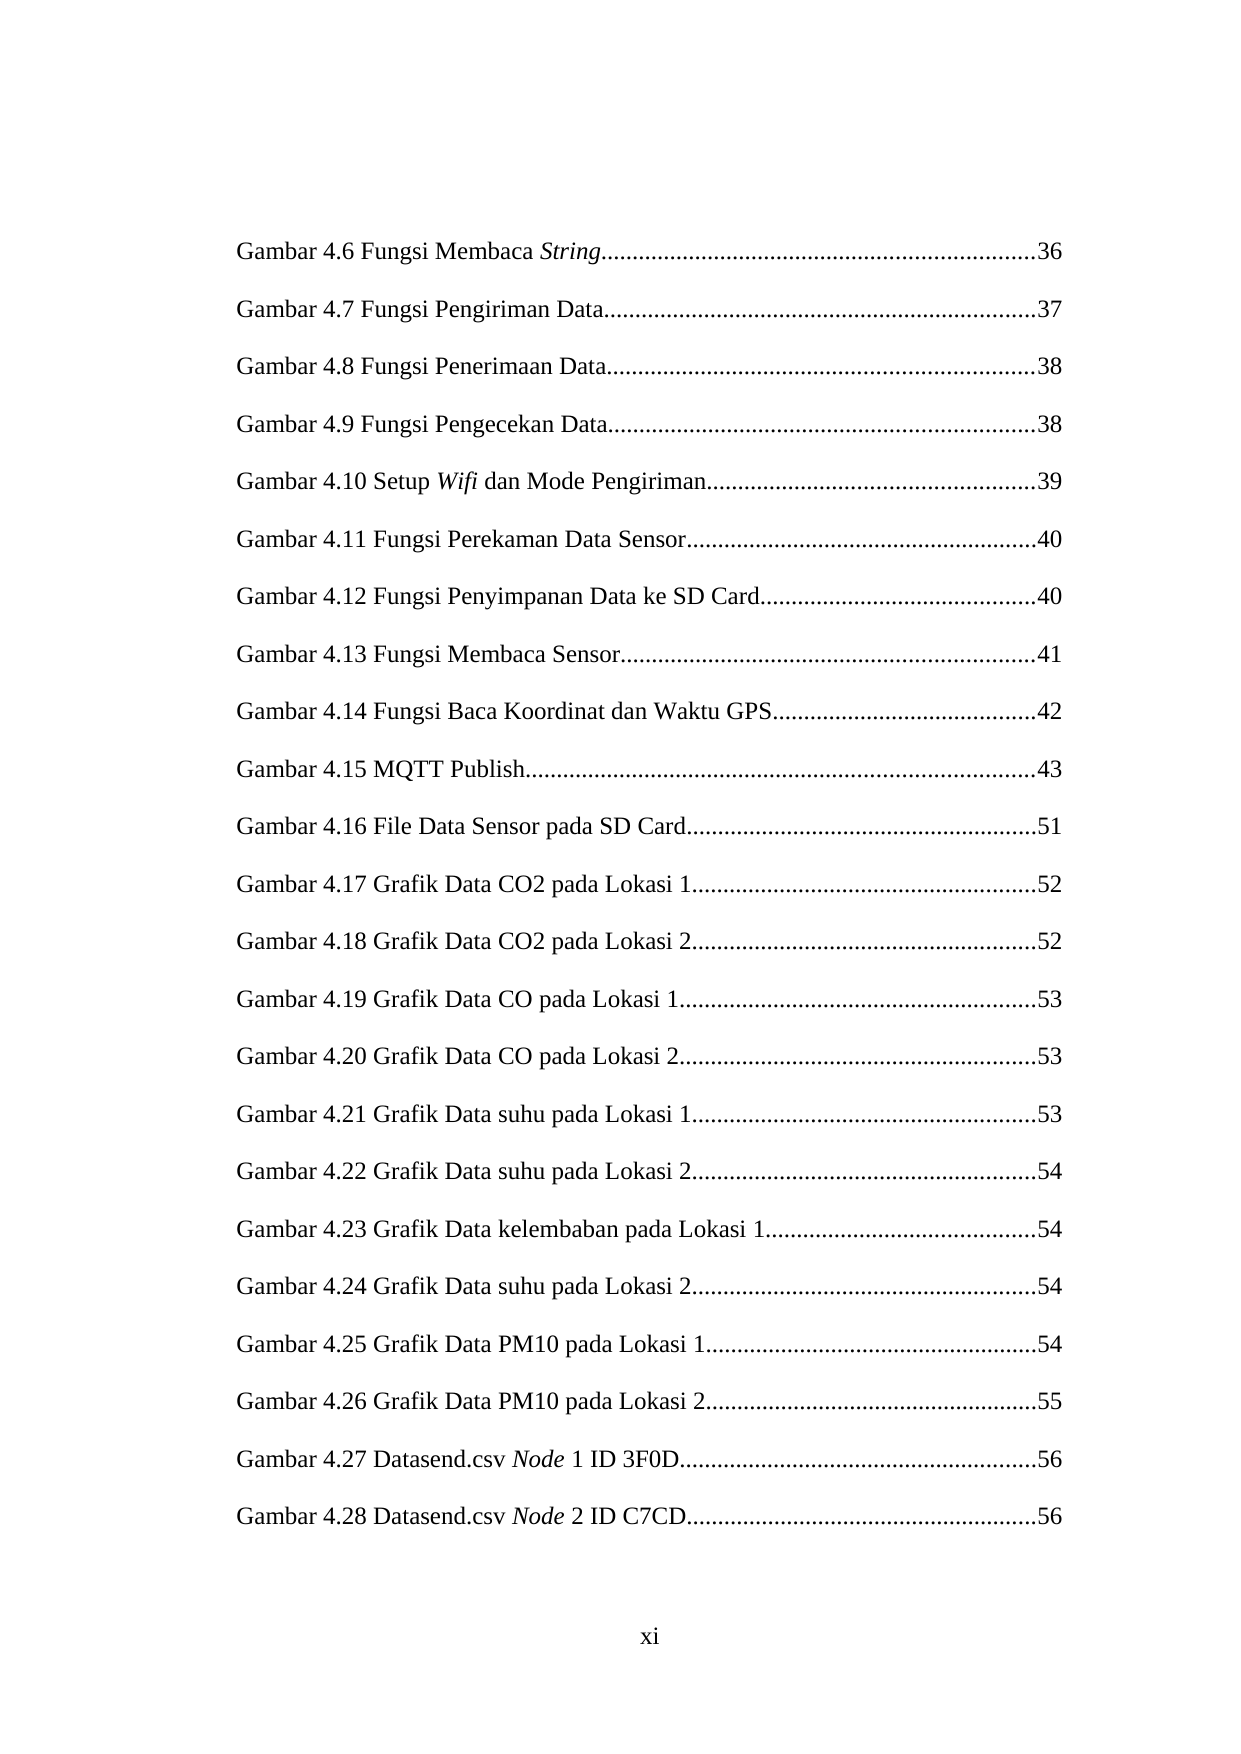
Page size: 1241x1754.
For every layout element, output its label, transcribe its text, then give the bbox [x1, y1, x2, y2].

text Gambar 4.16 File Data Sensor pada SD Card 51 [236, 811, 1063, 840]
text Gambar 4.17 Grafik Data CO2 pada Lokasi 1 52 [236, 869, 1063, 897]
text Gambar 4.10 Setup Wifi dan Mode Pengiriman 39 [236, 466, 1063, 495]
text Gambar 4.9 Fungsi Pengecekan Data 38 [236, 409, 1063, 437]
text Gambar 4.23 Grafik Data kelembaban pada Lokasi 1 54 [236, 1214, 1063, 1242]
text Gambar 4.27 Datasend.csv Node 1 ID 3F0D 56 [236, 1444, 1063, 1472]
text Gambar 4.15 MQTT Publish 43 [236, 754, 1063, 782]
text Gambar 4.21 Grafik Data suhu pada Lokasi 1 53 [236, 1099, 1063, 1127]
text Gambar 4.13 Fungsi Membaca Sensor 41 [236, 639, 1063, 667]
text Gambar 4.25 Grafik Data PM10 pada Lokasi 1 54 [236, 1329, 1063, 1357]
text Gambar 4.12 Fungsi Penyimpanan Data ke SD Card 40 [236, 581, 1063, 610]
text Gambar 4.6 Fungsi Membaca String 36 [236, 236, 1063, 265]
text Gambar 4.20 Grafik Data CO pada Lokasi 2 53 [236, 1041, 1063, 1070]
text Gambar 4.24 Grafik Data suhu pada Lokasi 2 54 [236, 1271, 1063, 1300]
text Gambar 4.11 Fungsi Perekaman Data Sensor 40 [236, 524, 1063, 552]
text Gambar 4.8 Fungsi Penerimaan Data 38 [236, 351, 1063, 380]
text Gambar 4.14 Fungsi Baca Koordinat dan Waktu GPS 42 [236, 696, 1063, 725]
text Gambar 4.22 Grafik Data suhu pada Lokasi 2 54 [236, 1156, 1063, 1185]
text Gambar 4.19 Grafik Data CO pada Lokasi 1 53 [236, 984, 1063, 1012]
text Gambar 4.18 Grafik Data CO2 pada Lokasi 2 52 [236, 926, 1063, 955]
text Gambar 4.28 Datasend.csv Node 2 ID C7CD 56 [236, 1501, 1063, 1530]
text Gambar 4.7 Fungsi Pengiriman Data 37 [236, 294, 1063, 322]
text Gambar 4.26 Grafik Data PM10 pada Lokasi 2 55 [236, 1386, 1063, 1415]
